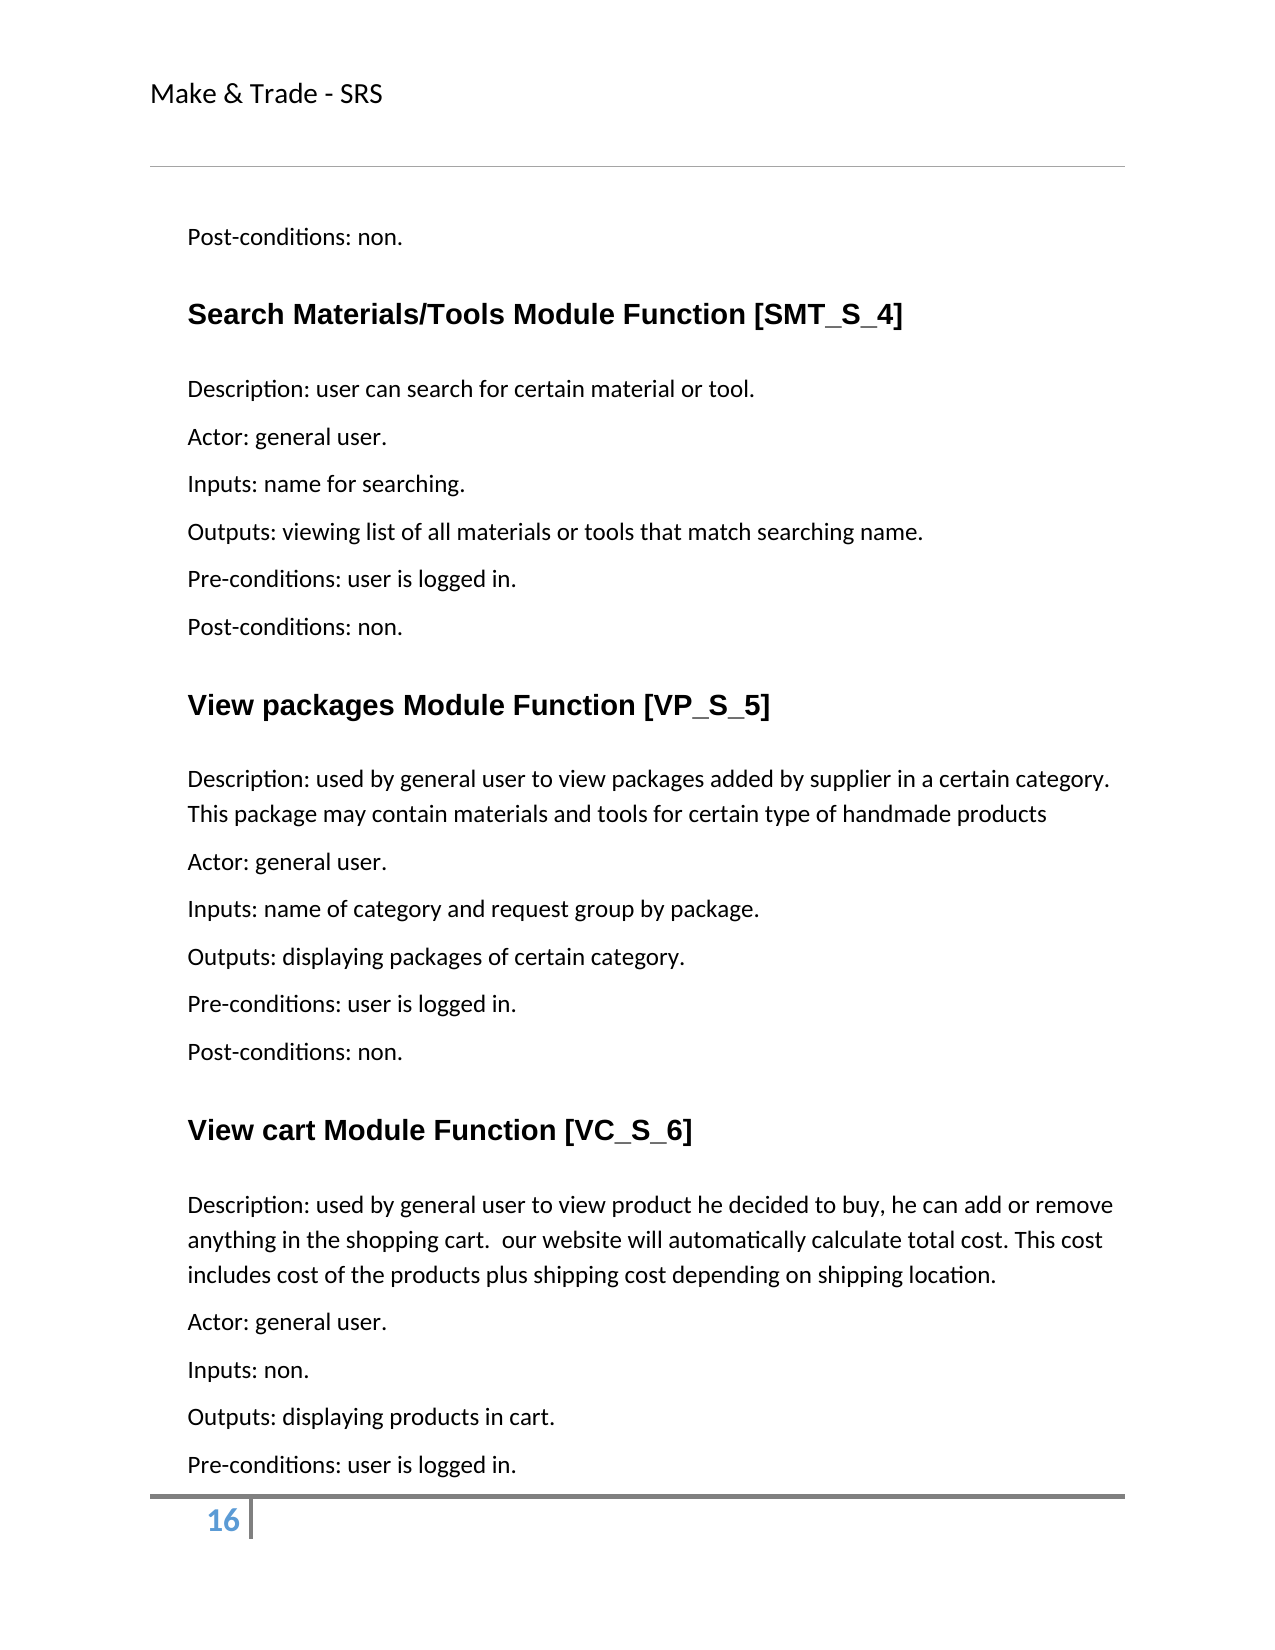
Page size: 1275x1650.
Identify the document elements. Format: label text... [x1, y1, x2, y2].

text Description: used by general user to view product he decided to buy, he can add or remove anything in the shopping cart. our website will automatically calculate total cost. This cost includes cost of the products plus shipping cost depending on shipping location. [187, 1189, 1125, 1289]
text Actor: general user. [187, 1306, 1125, 1337]
text Pre-conditions: user is logged in. [187, 988, 1125, 1019]
text Pre-conditions: user is logged in. [187, 563, 1125, 594]
text Outputs: viewing list of all materials or tools that match searching name. [187, 516, 1125, 546]
text Actor: general user. [187, 421, 1125, 451]
text Description: user can search for certain material or tool. [187, 373, 1125, 404]
subtitle View packages Module Function [VP_S_5] [150, 687, 1125, 721]
text Inputs: non. [187, 1354, 1125, 1384]
text Inputs: name for searching. [187, 468, 1125, 499]
text Description: used by general user to view packages added by supplier in a certain category. This package may contain materials and tools for certain type of handmade products [187, 763, 1125, 829]
text Pre-conditions: user is logged in. [187, 1449, 1125, 1479]
text Outputs: displaying products in cart. [187, 1401, 1125, 1432]
subtitle View cart Module Function [VC_S_6] [150, 1113, 1125, 1146]
text Actor: general user. [187, 846, 1125, 877]
text Inputs: name of category and request group by package. [187, 893, 1125, 924]
text Post-conditions: non. [187, 611, 1125, 641]
subtitle Search Materials/Tools Module Function [SMT_S_4] [150, 297, 1125, 331]
text Post-conditions: non. [187, 1036, 1125, 1067]
text Outputs: displaying packages of certain category. [187, 941, 1125, 972]
text Post-conditions: non. [187, 221, 1125, 251]
